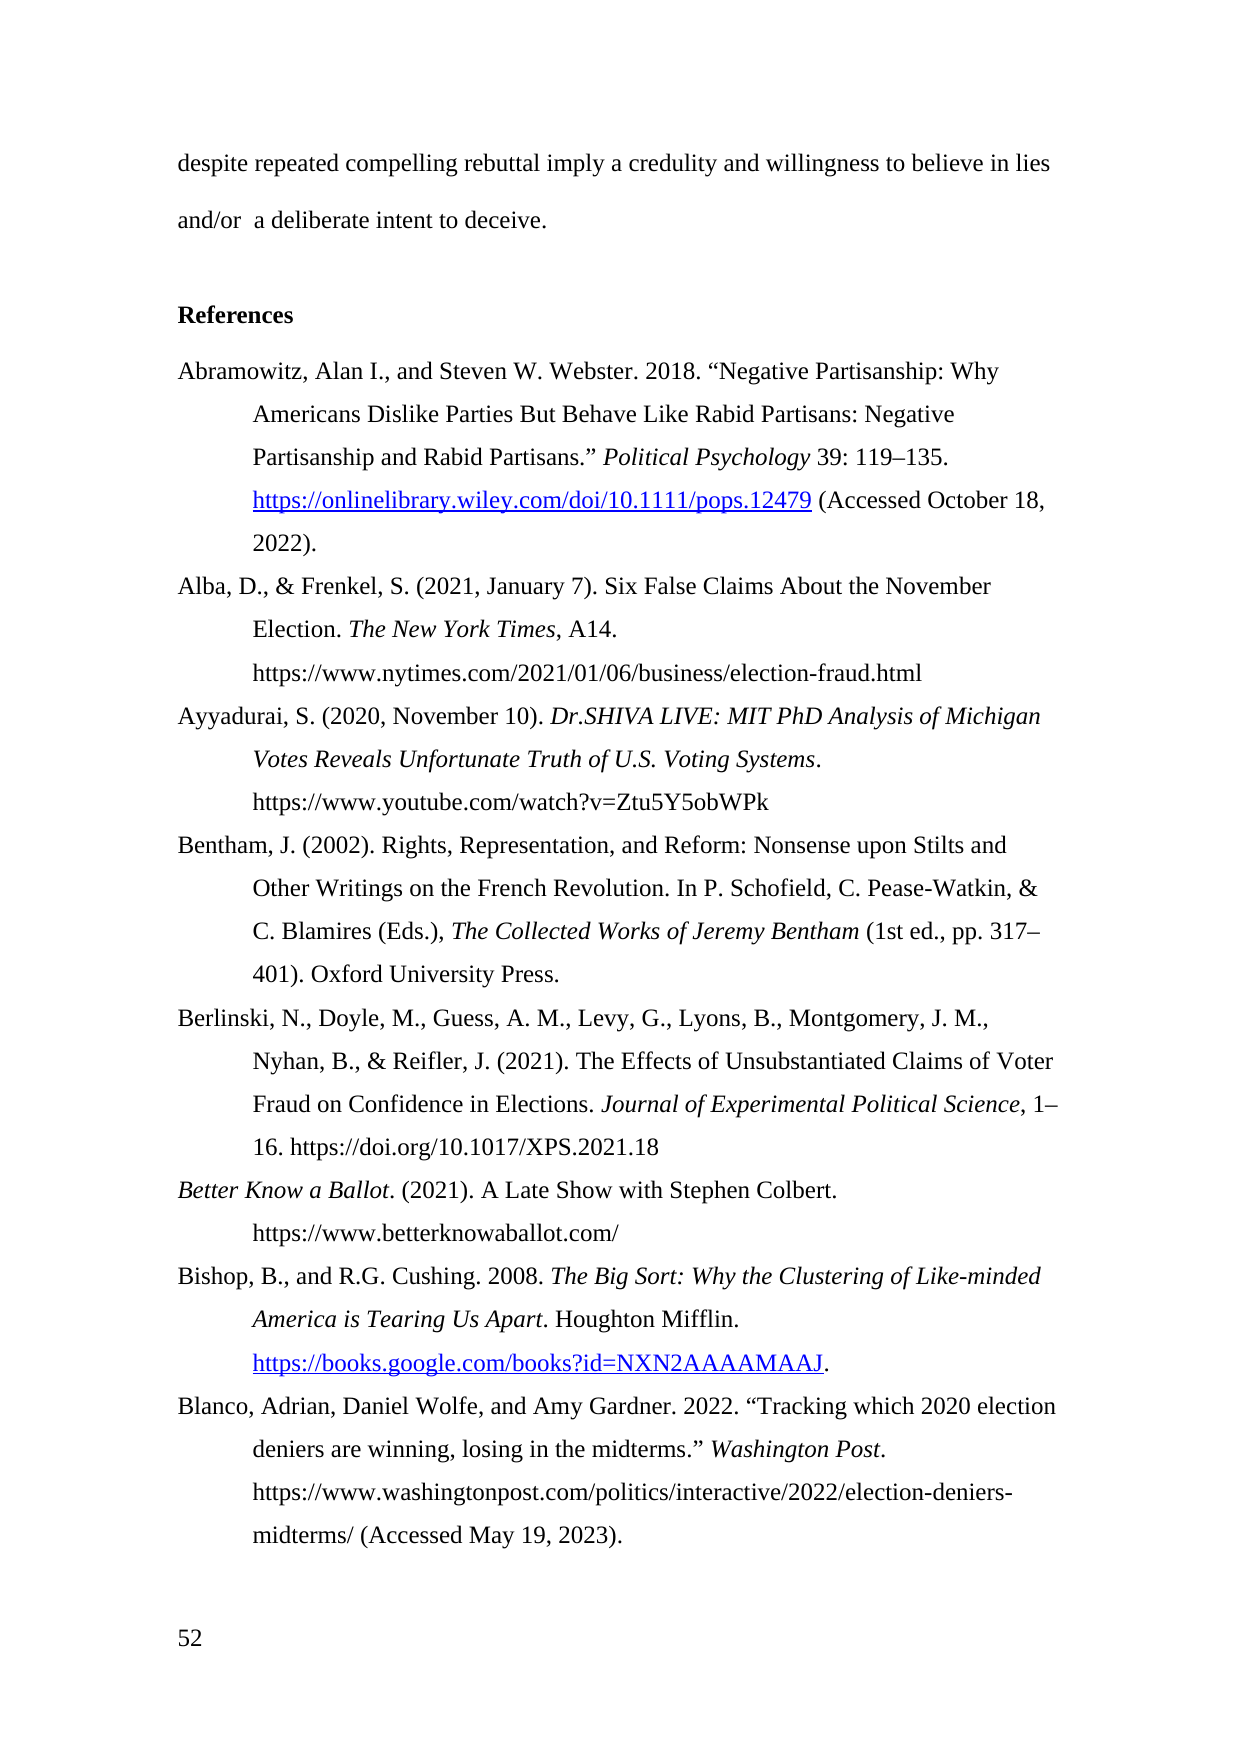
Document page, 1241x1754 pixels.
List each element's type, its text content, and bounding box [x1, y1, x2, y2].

text Ayyadurai, S. (2020, November 10). Dr.SHIVA LIVE: MIT PhD Analysis of Michigan Votes Reveals Unfortunate Truth of U.S. Voting Systems. https://www.youtube.com/watch?v=Ztu5Y5obWPk [177, 701, 1063, 816]
text Bishop, B., and R.G. Cushing. 2008. The Big Sort: Why the Clustering of Like-minded America is Tearing Us Apart. Houghton Mifflin. https://books.google.com/books?id=NXN2AAAAMAAJ. [177, 1261, 1063, 1376]
text Blanco, Adrian, Daniel Wolfe, and Amy Gardner. 2022. “Tracking which 2020 election deniers are winning, losing in the midterms.” Washington Post. https://www.washingtonpost.com/politics/interactive/2022/election-deniers-midterms/ (Accessed May 19, 2023). [177, 1391, 1063, 1549]
text Better Know a Ballot. (2021). A Late Show with Stephen Colbert. https://www.betterknowaballot.com/ [177, 1175, 1063, 1247]
text Bentham, J. (2002). Rights, Representation, and Reform: Nonsense upon Stilts and Other Writings on the French Revolution. In P. Schofield, C. Pease-Watkin, & C. Blamires (Eds.), The Collected Works of Jeremy Bentham (1st ed., pp. 317–401). Oxford University Press. [177, 830, 1063, 988]
text Berlinski, N., Doyle, M., Guess, A. M., Levy, G., Lyons, B., Montgomery, J. M., Nyhan, B., & Reifler, J. (2021). The Effects of Unsubstantiated Claims of Voter Fraud on Confidence in Elections. Journal of Experimental Political Science, 1–16. https://doi.org/10.1017/XPS.2021.18 [177, 1003, 1063, 1161]
text Alba, D., & Frenkel, S. (2021, January 7). Six False Claims About the November Election. The New York Times, A14. https://www.nytimes.com/2021/01/06/business/election-fraud.html [177, 571, 1063, 686]
subtitle References [177, 300, 1004, 329]
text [177, 148, 1063, 234]
text Abramowitz, Alan I., and Steven W. Webster. 2018. “Negative Partisanship: Why Americans Dislike Parties But Behave Like Rabid Partisans: Negative Partisanship and Rabid Partisans.” Political Psychology 39: 119–135. https://onlinelibrary.wiley.com/doi/10.1111/pops.12479 (Accessed October 18, 2022). [177, 356, 1063, 557]
